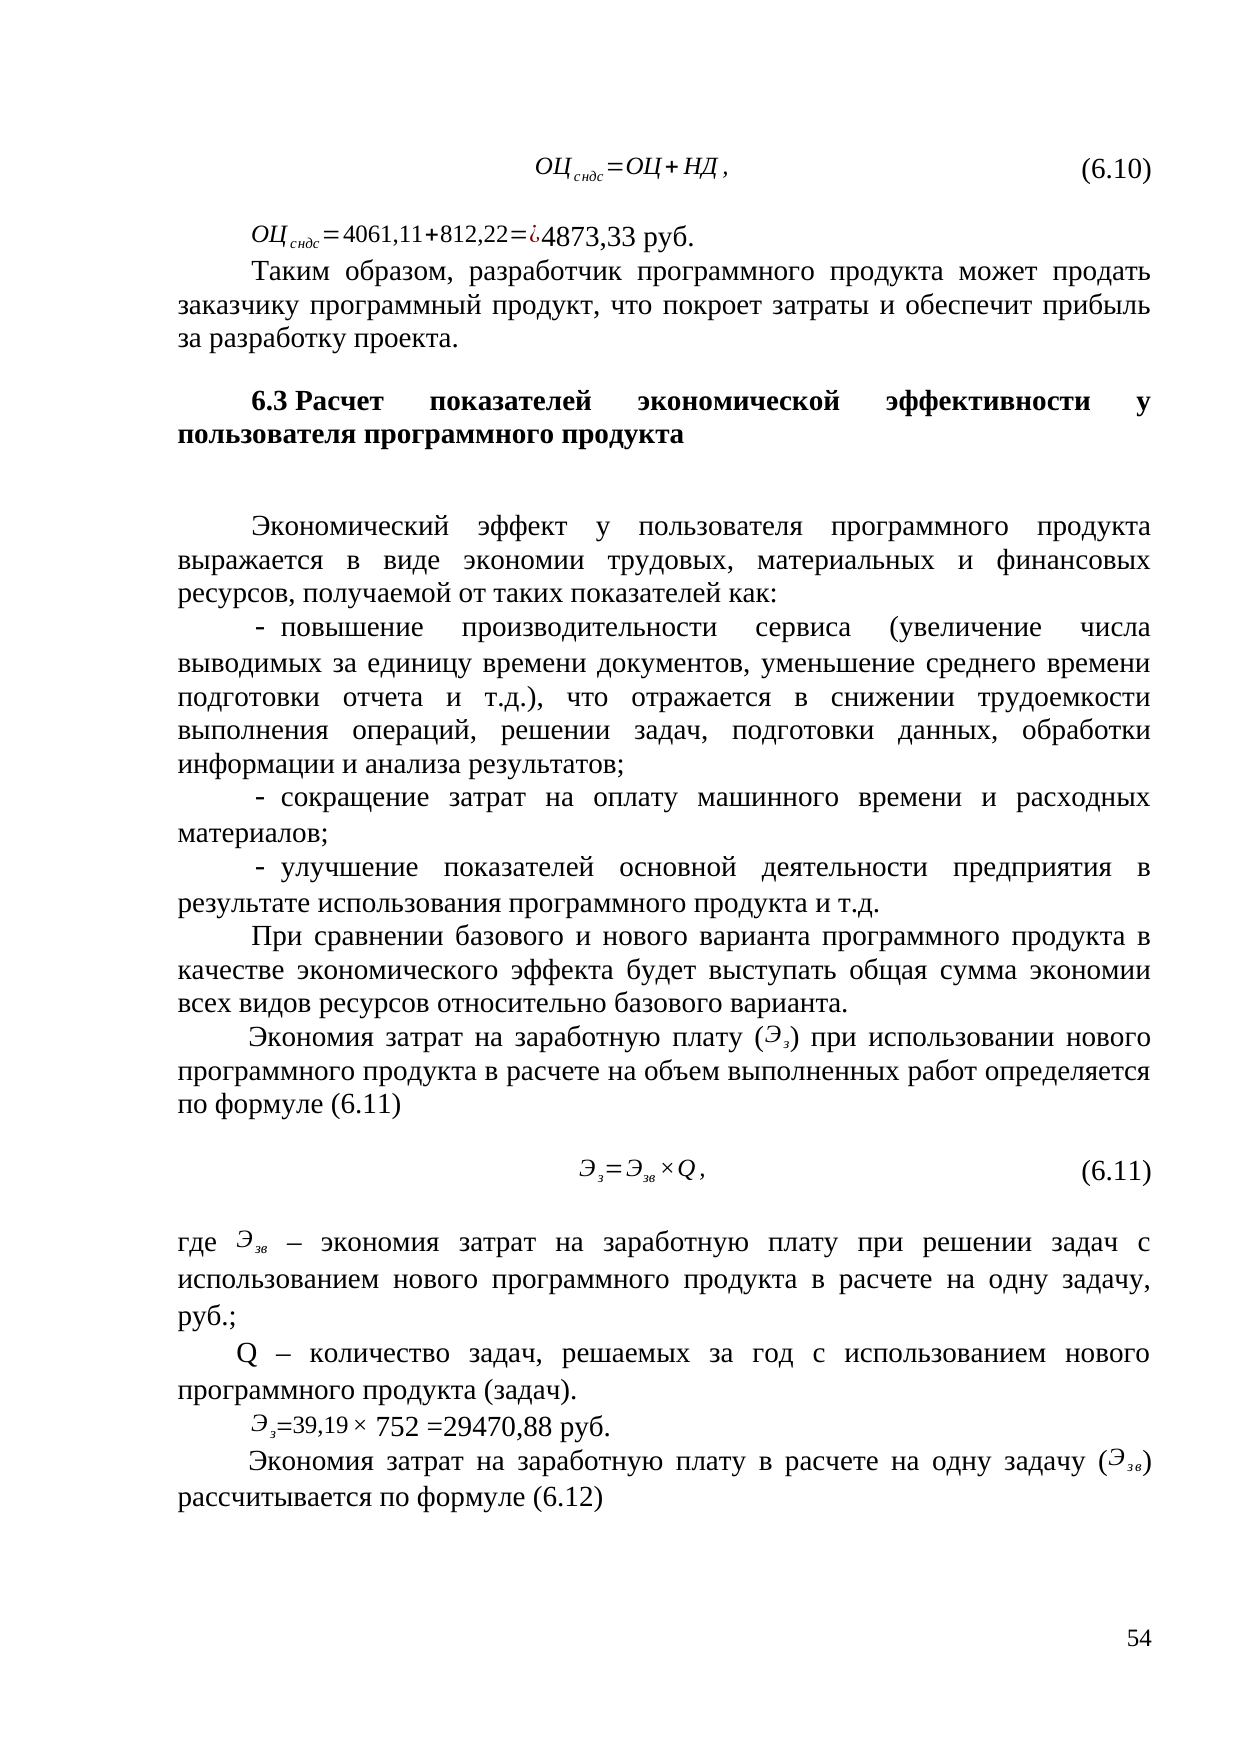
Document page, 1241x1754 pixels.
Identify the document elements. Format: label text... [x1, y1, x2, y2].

text (6.10) [177, 152, 1152, 186]
text 4873,33 руб. [177, 219, 1152, 253]
list повышение производительности сервиса (увеличение числа выводимых за единицу времени документов, уменьшение среднего времени подготовки отчета и т.д.), что отражается в снижении трудоемкости выполнения операций, решении задач, подготовки данных, обработки информации и анализа результатов; [177, 609, 1152, 779]
text где – экономия затрат на заработную плату при решении задач с использованием нового программного продукта в расчете на одну задачу, руб.; [177, 1224, 1152, 1332]
text Экономия затрат на заработную плату () при использовании нового программного продукта в расчете на объем выполненных работ определяется по формуле (6.11) [177, 1019, 1152, 1120]
list сокращение затрат на оплату машинного времени и расходных материалов; [177, 779, 1152, 849]
text Экономический эффект у пользователя программного продукта выражается в виде экономии трудовых, материальных и финансовых ресурсов, получаемой от таких показателей как: [177, 508, 1152, 609]
list Расчет показателей экономической эффективности у пользователя программного продукта [177, 383, 1152, 450]
text Экономия затрат на заработную плату в расчете на одну задачу () рассчитывается по формуле (6.12) [177, 1443, 1152, 1513]
text Q – количество задач, решаемых за год с использованием нового программного продукта (задач). [177, 1335, 1152, 1405]
text (6.11) [177, 1153, 1152, 1187]
list улучшение показателей основной деятельности предприятия в результате использования программного продукта и т.д. [177, 849, 1152, 918]
text При сравнении базового и нового варианта программного продукта в качестве экономического эффекта будет выступать общая сумма экономии всех видов ресурсов относительно базового варианта. [177, 918, 1152, 1019]
text Таким образом, разработчик программного продукта может продать заказчику программный продукт, что покроет затраты и обеспечит прибыль за разработку проекта. [177, 253, 1152, 354]
text = 752 =29470,88 руб. [177, 1409, 1152, 1443]
